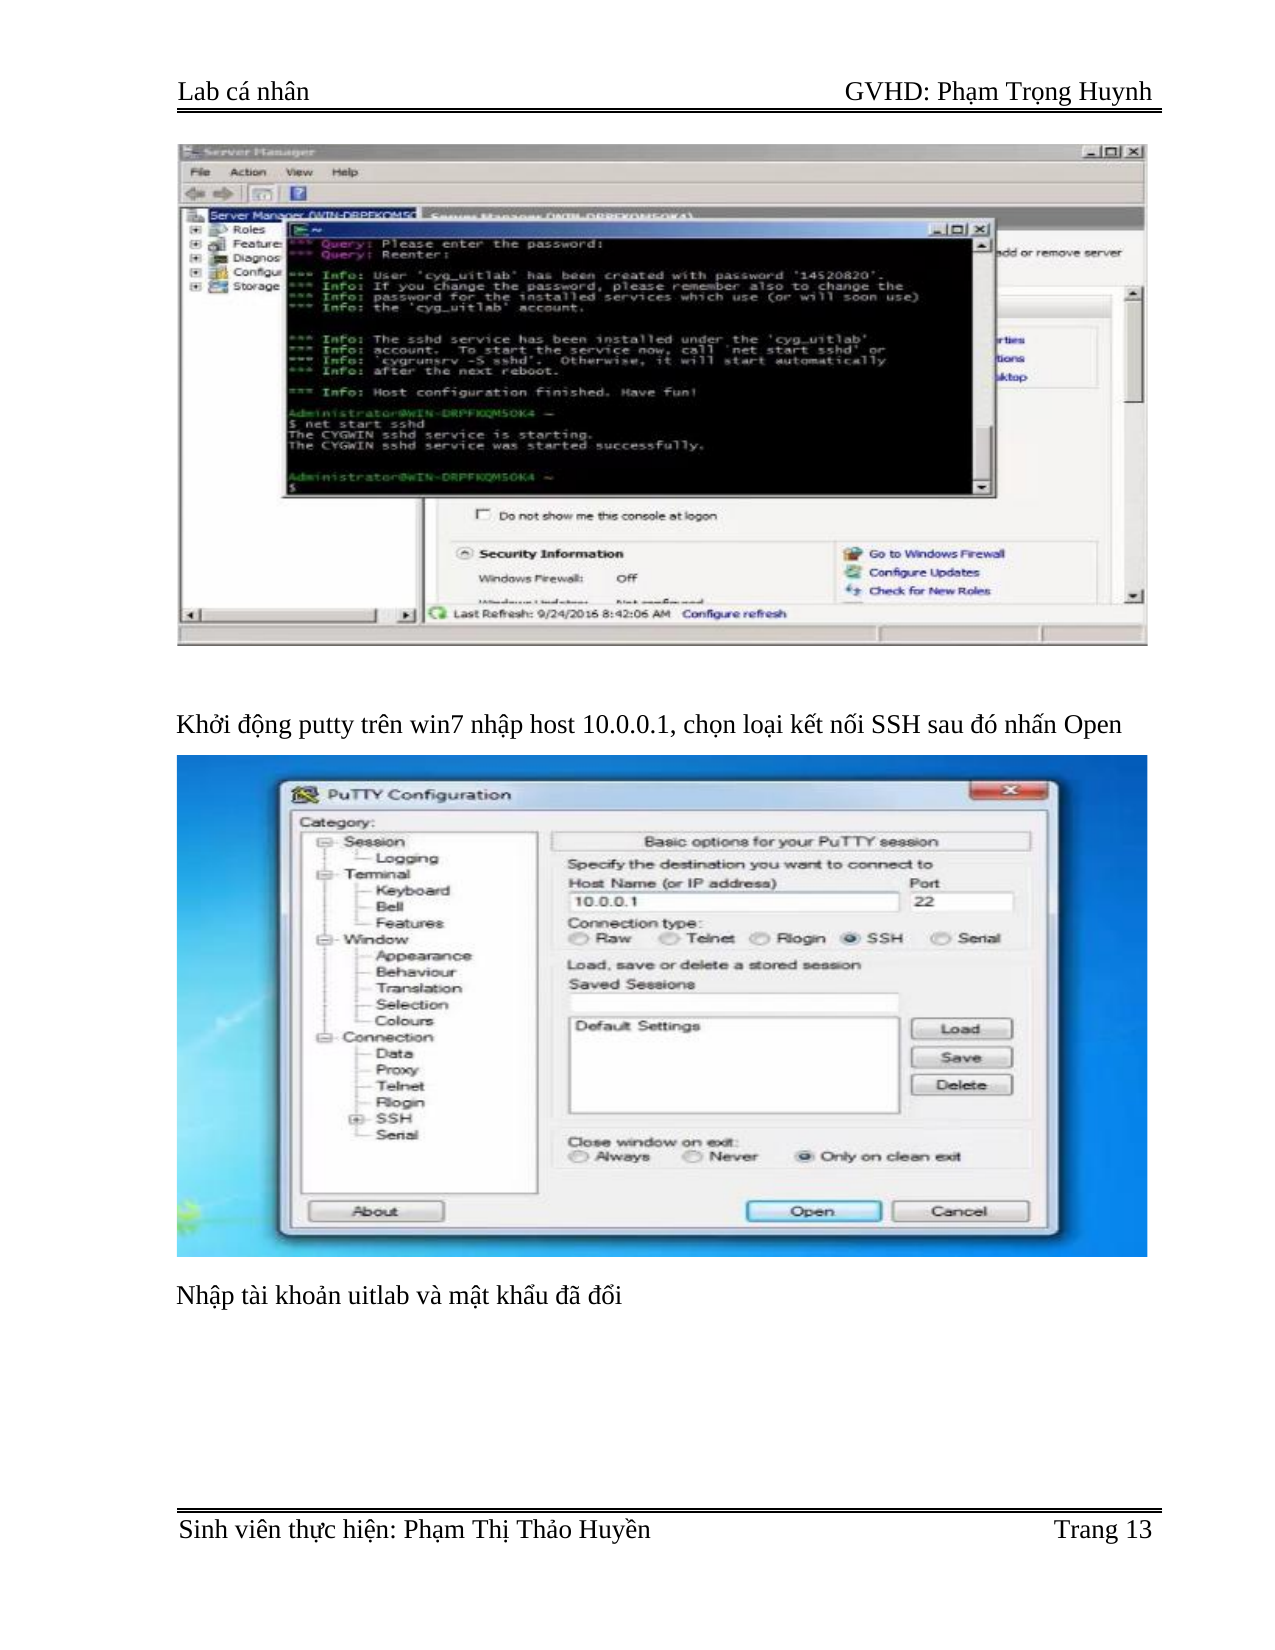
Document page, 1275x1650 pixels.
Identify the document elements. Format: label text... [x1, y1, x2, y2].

picture [176, 755, 1148, 1257]
text Nhập tài khoản uitlab và mật khẩu đã đổi [176, 1279, 1158, 1310]
picture [177, 144, 1148, 646]
